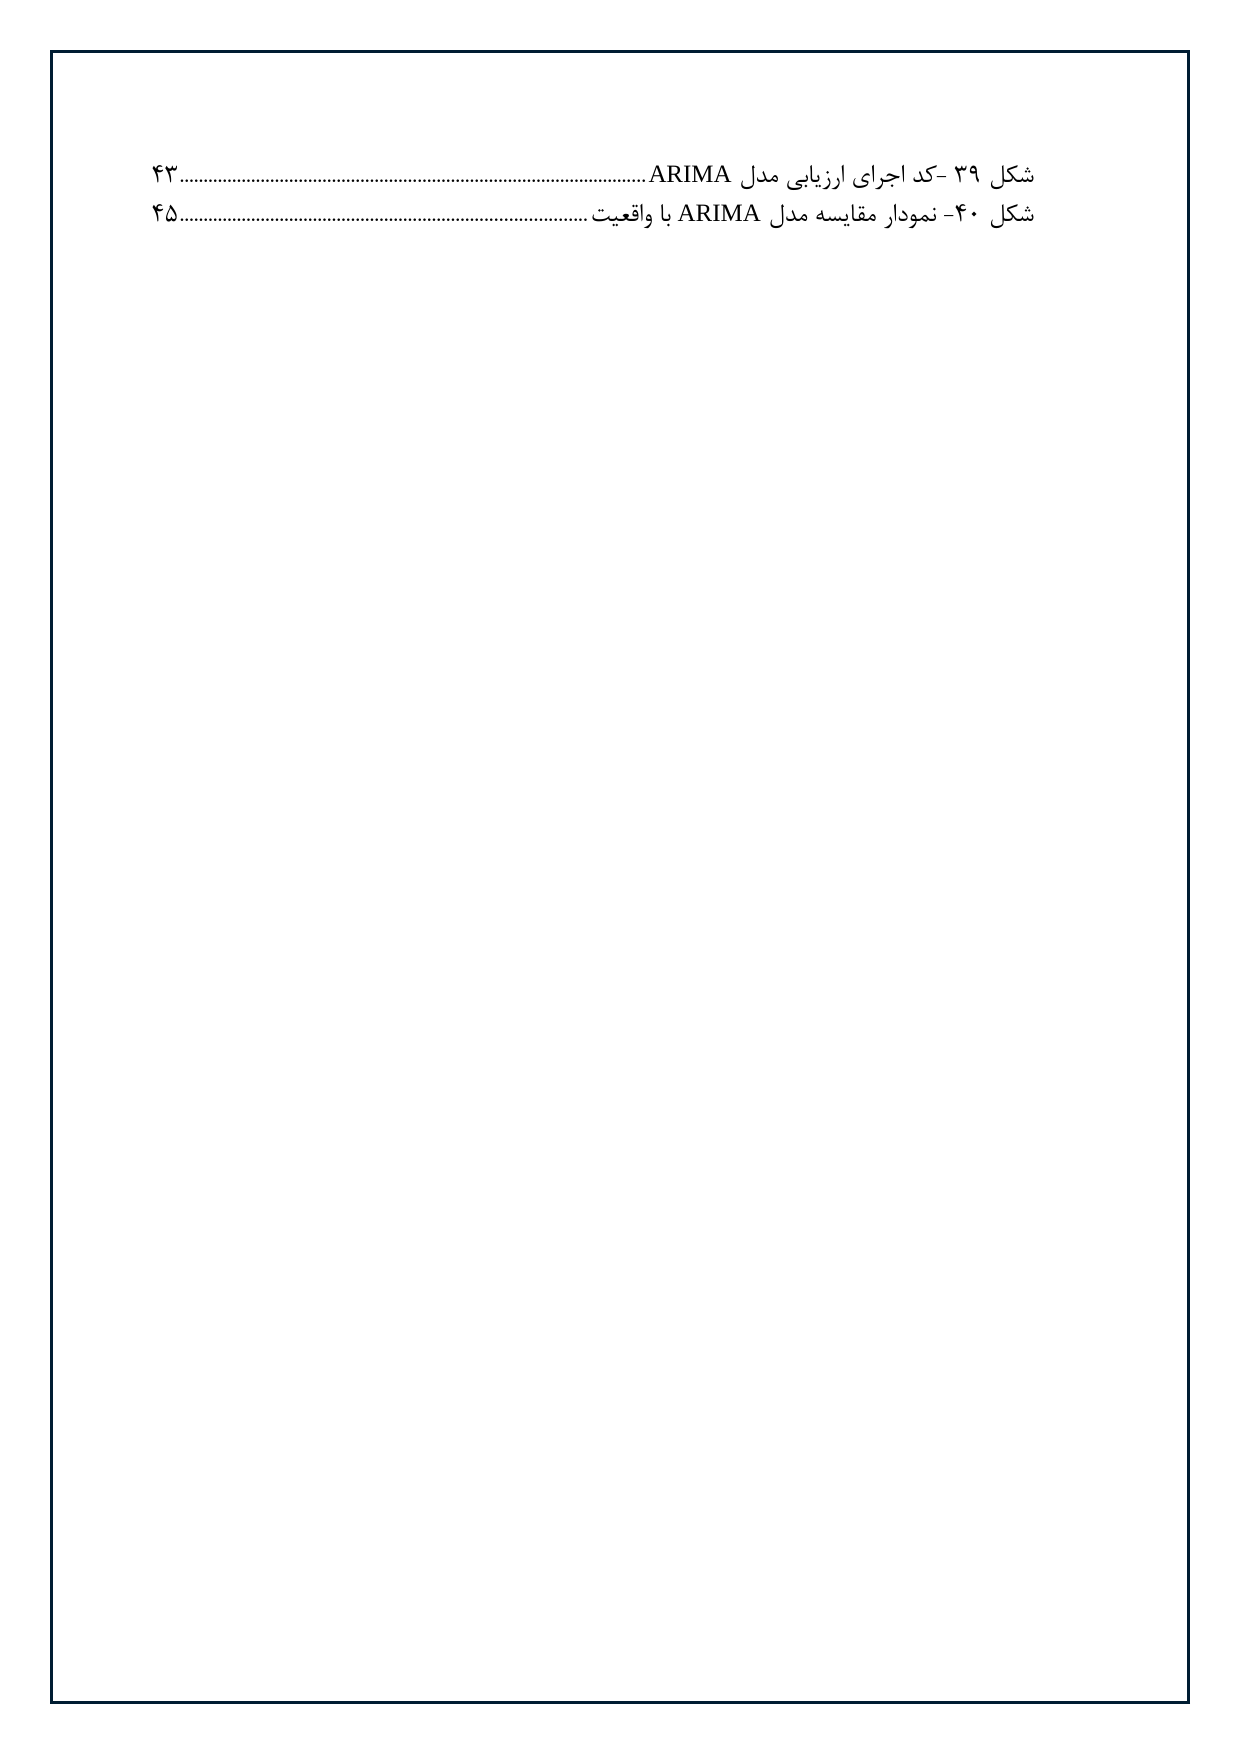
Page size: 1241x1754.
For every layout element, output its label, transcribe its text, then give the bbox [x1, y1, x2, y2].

text شکل 39 -کد اجرای ارزیابی مدل ARIMA 43 [150, 159, 1063, 193]
text شکل 40- نمودار مقایسه مدل ARIMA با واقعیت 45 [150, 198, 1063, 231]
